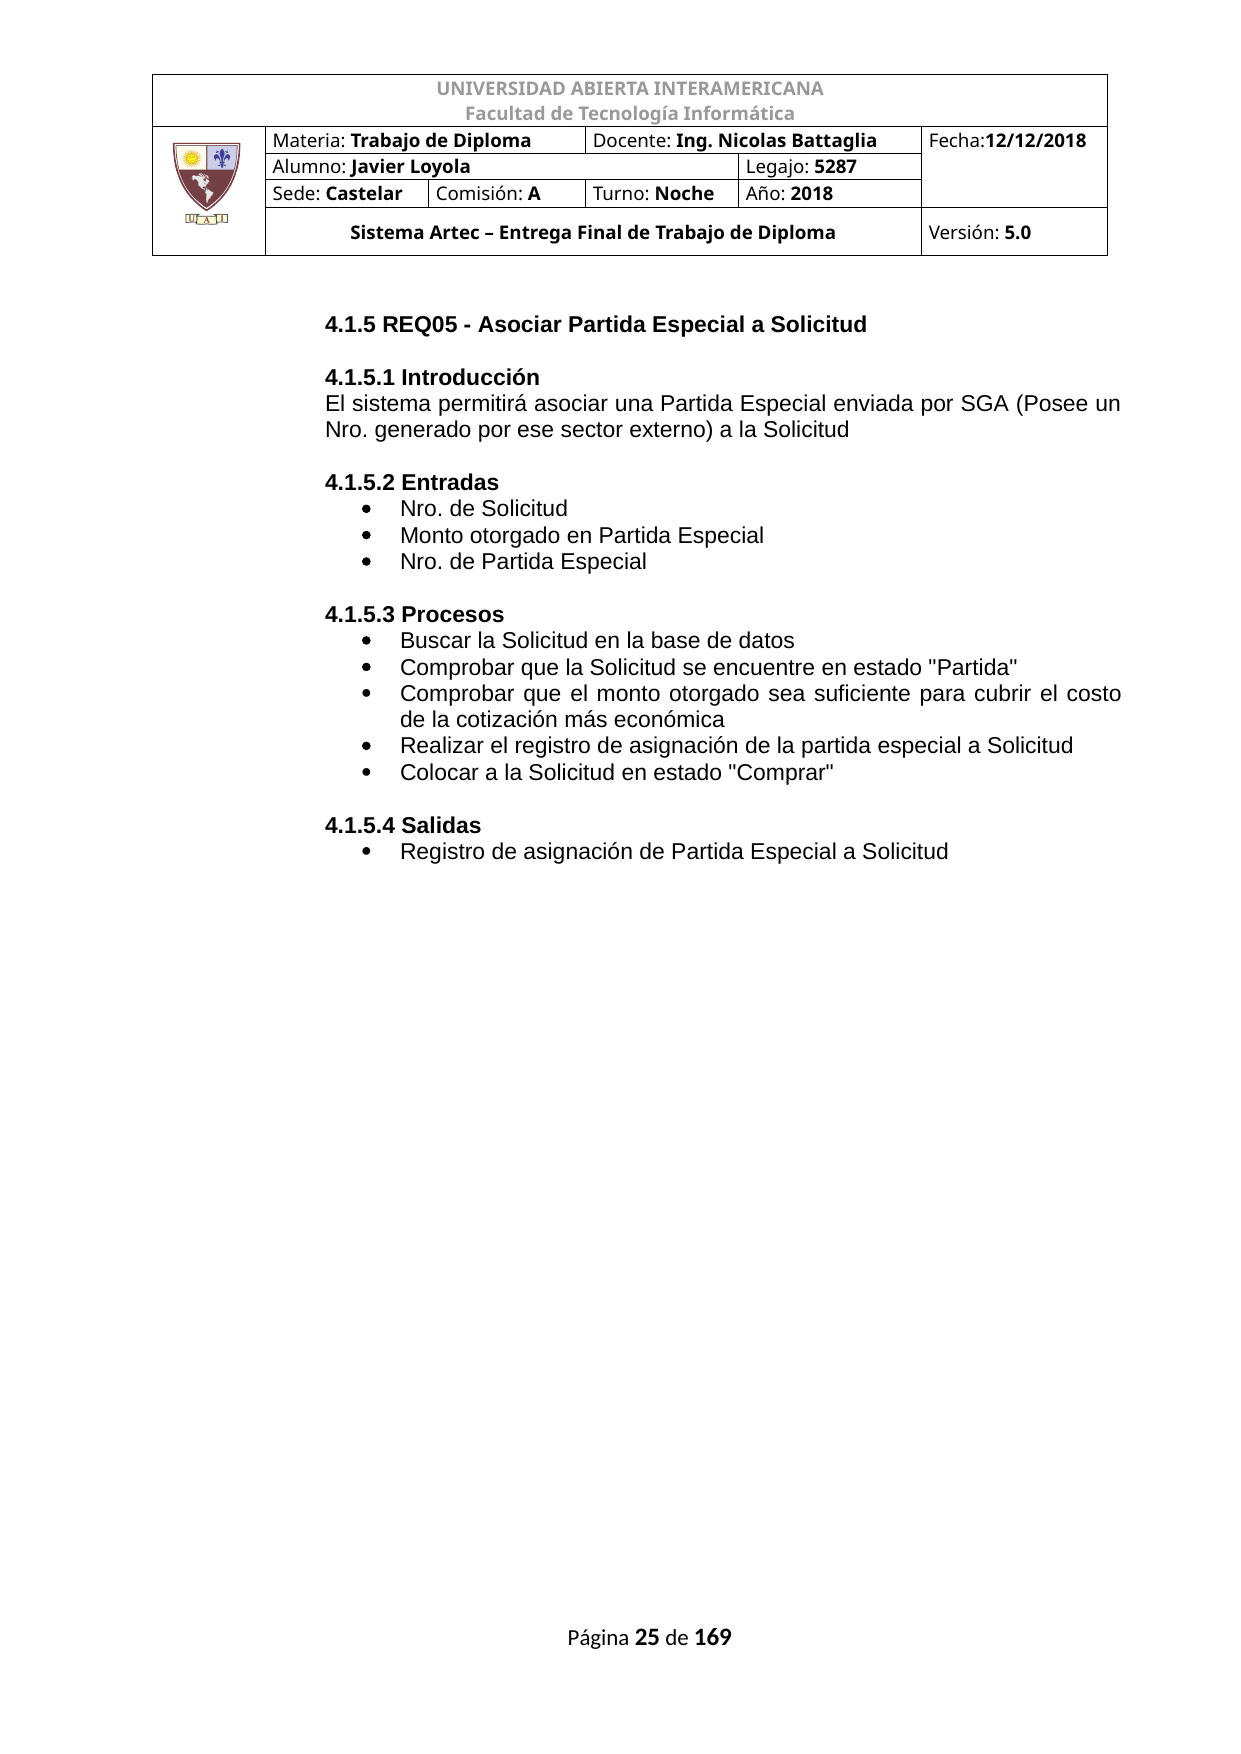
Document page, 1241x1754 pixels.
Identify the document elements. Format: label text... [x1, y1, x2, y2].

text El sistema permitirá asociar una Partida Especial enviada por SGA (Posee un Nro. generado por ese sector externo) a la Solicitud [325, 390, 1122, 443]
list Registro de asignación de Partida Especial a Solicitud [362, 838, 1122, 864]
list Realizar el registro de asignación de la partida especial a Solicitud [362, 732, 1122, 759]
text 4.1.5.3 Procesos [325, 601, 1122, 627]
text 4.1.5 REQ05 - Asociar Partida Especial a Solicitud [325, 311, 1122, 337]
list Nro. de Solicitud [362, 495, 1122, 522]
picture [157, 136, 257, 228]
list Comprobar que el monto otorgado sea suficiente para cubrir el costo de la cotización más económica [362, 680, 1122, 732]
text 4.1.5.1 Introducción [325, 363, 1122, 390]
list Nro. de Partida Especial [362, 548, 1122, 574]
list Monto otorgado en Partida Especial [362, 522, 1122, 548]
list Buscar la Solicitud en la base de datos [362, 627, 1122, 653]
list Colocar a la Solicitud en estado "Comprar" [362, 759, 1122, 785]
text 4.1.5.4 Salidas [325, 812, 1122, 838]
text 4.1.5.2 Entradas [325, 469, 1122, 495]
list Comprobar que la Solicitud se encuentre en estado "Partida" [362, 653, 1122, 680]
